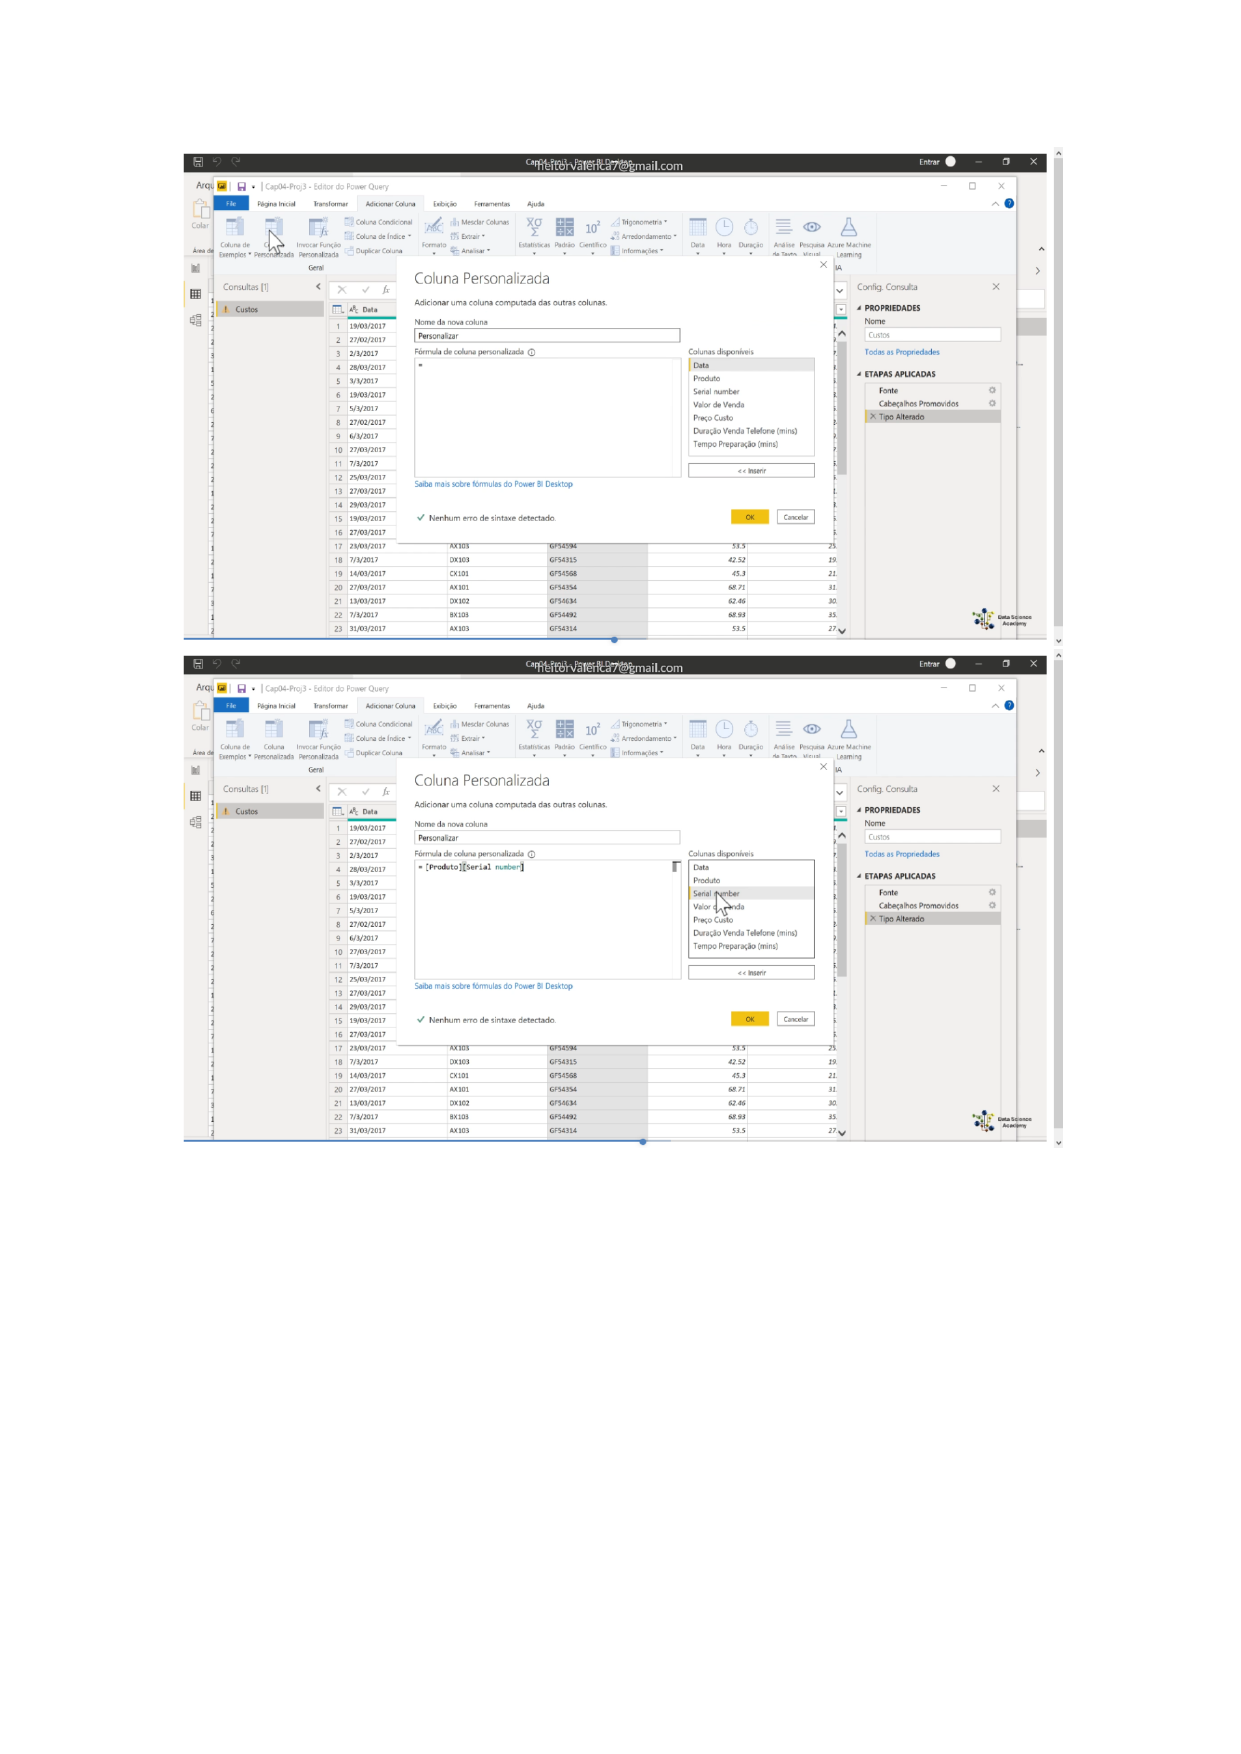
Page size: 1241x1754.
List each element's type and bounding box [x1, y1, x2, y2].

picture [177, 147, 1063, 646]
picture [177, 649, 1063, 1148]
